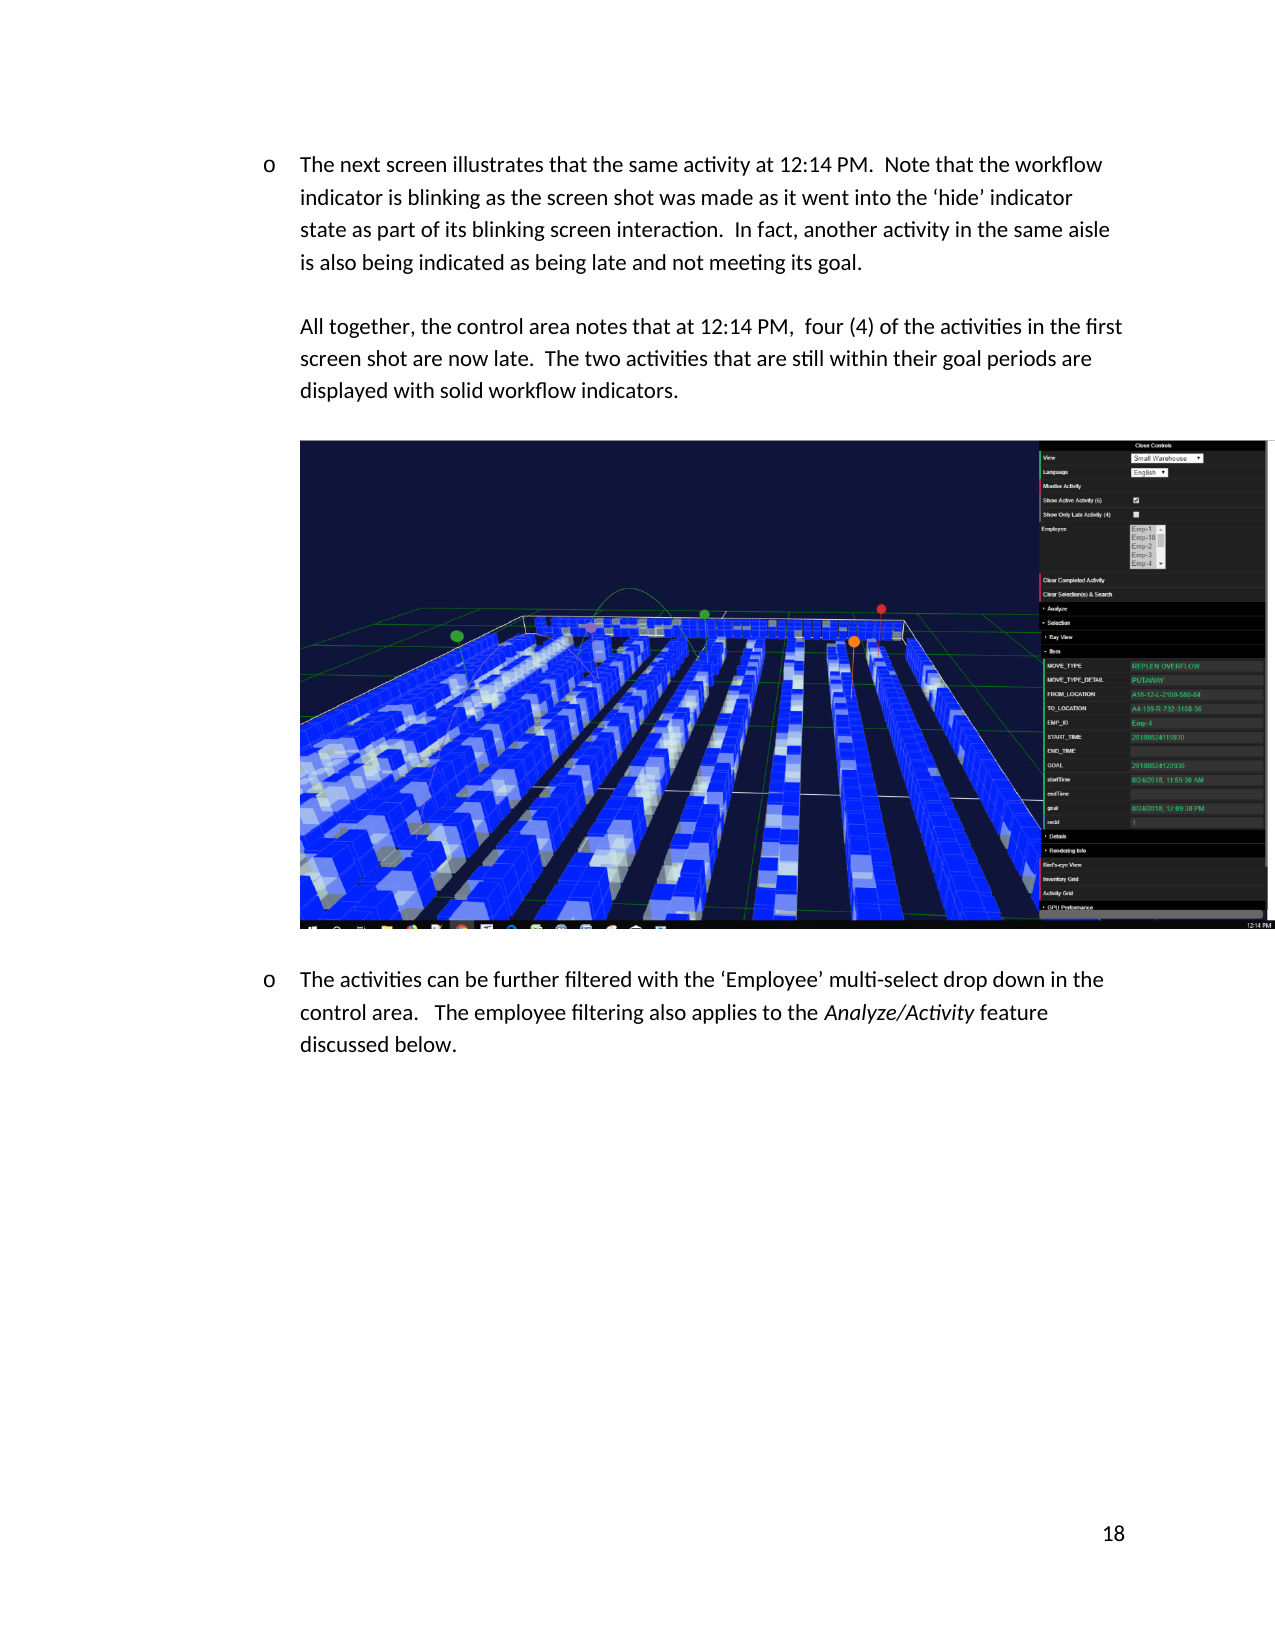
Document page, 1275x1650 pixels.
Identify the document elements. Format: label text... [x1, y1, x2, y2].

picture [300, 440, 1275, 929]
list The activities can be further filtered with the ‘Employee’ multi-select drop down in the control area. The employee filtering also applies to the Analyze/Activity feature discussed below. [262, 965, 1125, 1155]
